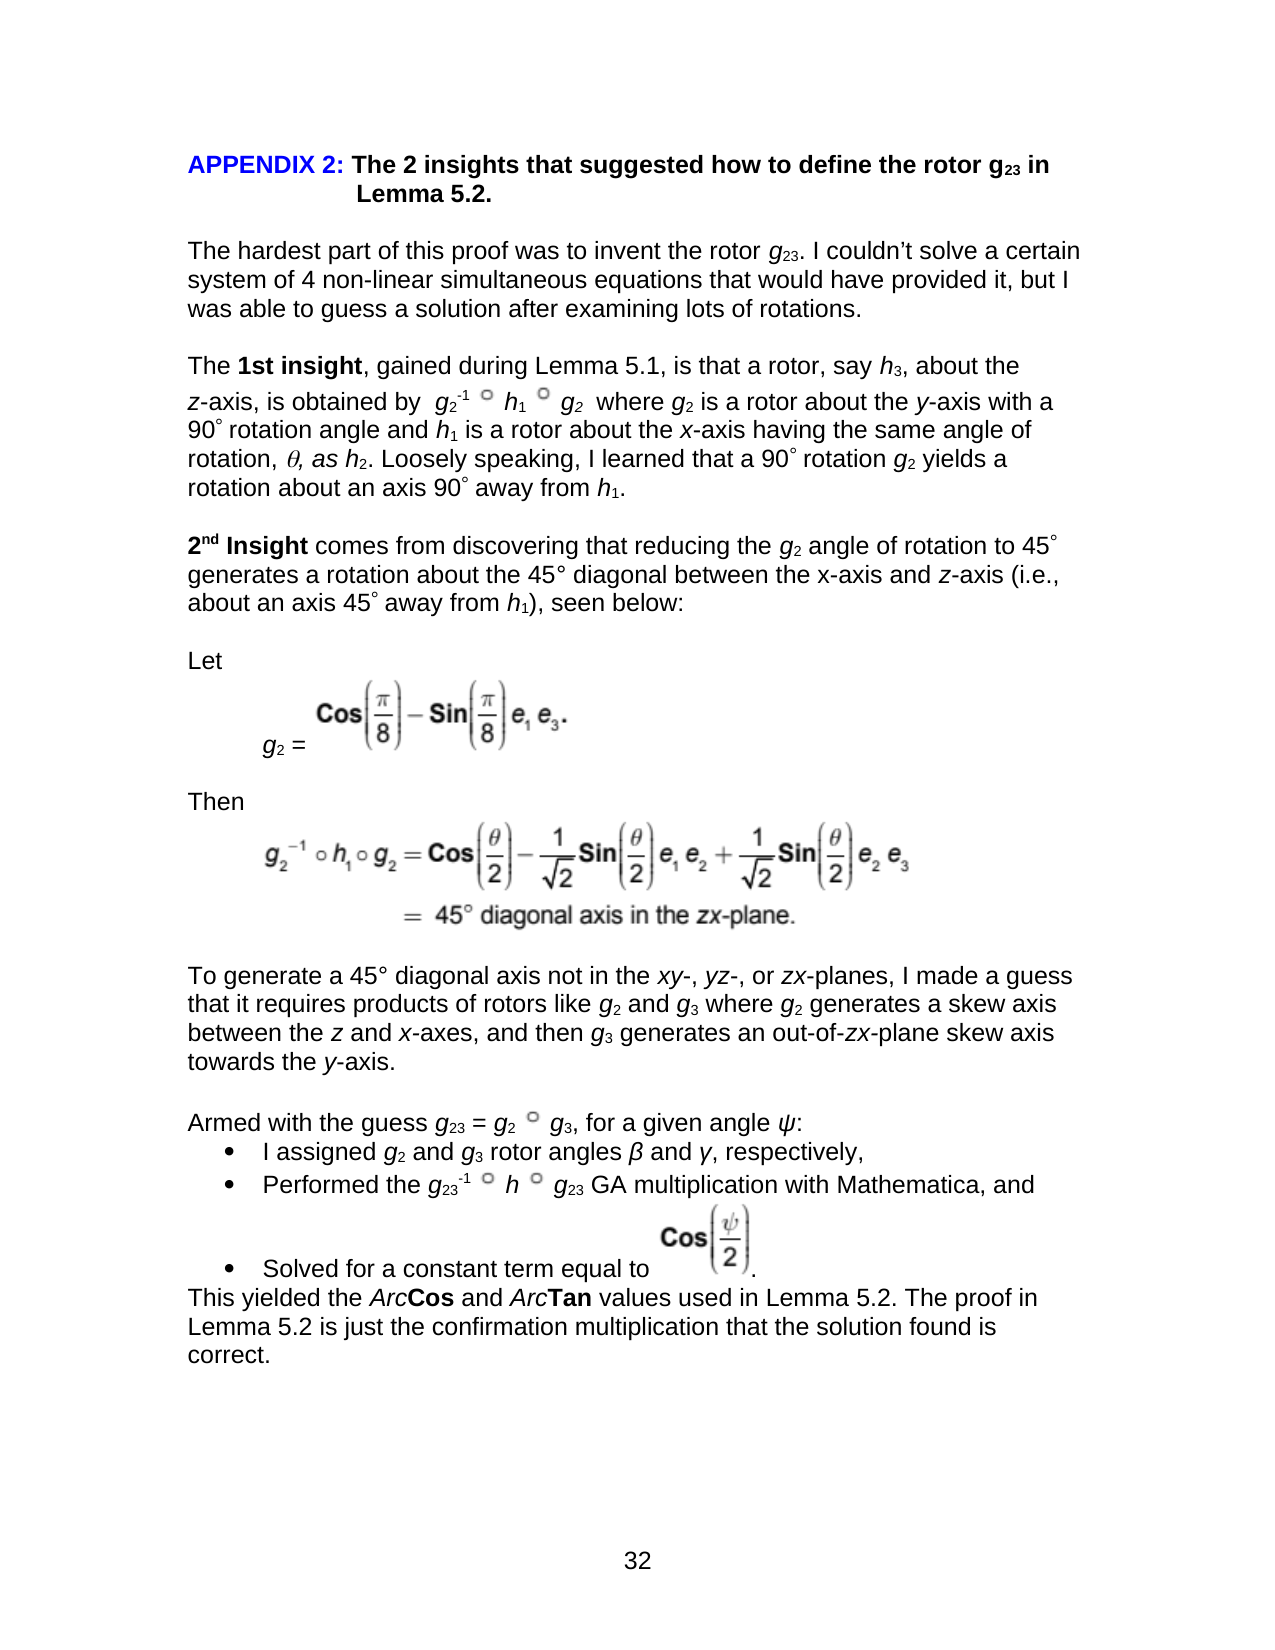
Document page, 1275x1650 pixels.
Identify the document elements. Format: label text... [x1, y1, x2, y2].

text The 1st insight, gained during Lemma 5.1, is that a rotor, say h3, about the z-axis, is obtained by g2-1h1g2 where g2 is a rotor about the y-axis with a 90 rotation angle and h1 is a rotor about the x-axis having the same angle of rotation, , as h2. Loosely speaking, I learned that a 90 rotation g2 yields a rotation about an axis 90 away from h1. [187, 351, 1087, 502]
text The hardest part of this proof was to invent the rotor g23. I couldn’t solve a certain system of 4 non-linear simultaneous equations that would have provided it, but I was able to guess a solution after examining lots of rotations. [187, 236, 1087, 322]
text To generate a 45° diagonal axis not in the xy-, yz-, or zx-planes, I made a guess that it requires products of rotors like g2 and g3 where g2 generates a skew axis between the z and x-axes, and then g3 generates an out-of-zx-plane skew axis towards the y-axis. [187, 961, 1087, 1076]
text Then [187, 787, 1087, 816]
text Armed with the guess g23 = g2g3, for a given angle ψ: [187, 1104, 1087, 1137]
text Let [187, 646, 1087, 675]
text g2 = [187, 675, 1087, 759]
text APPENDIX 2: The 2 insights that suggested how to define the rotor g23 in Lemma 5.2. [187, 150, 1087, 207]
list Performed the g23-1hg23 GA multiplication with Mathematica, and [225, 1166, 1087, 1199]
text 2nd Insight comes from discovering that reducing the g2 angle of rotation to 45 generates a rotation about the 45° diagonal between the x-axis and z-axis (i.e., about an axis 45 away from h1), seen below: [187, 531, 1087, 617]
list I assigned g2 and g3 rotor angles β and γ, respectively, [225, 1137, 1087, 1166]
list Solved for a constant term equal to . [225, 1199, 1087, 1283]
text This yielded the ArcCos and ArcTan values used in Lemma 5.2. The proof in Lemma 5.2 is just the confirmation multiplication that the solution found is correct. [187, 1283, 1087, 1369]
